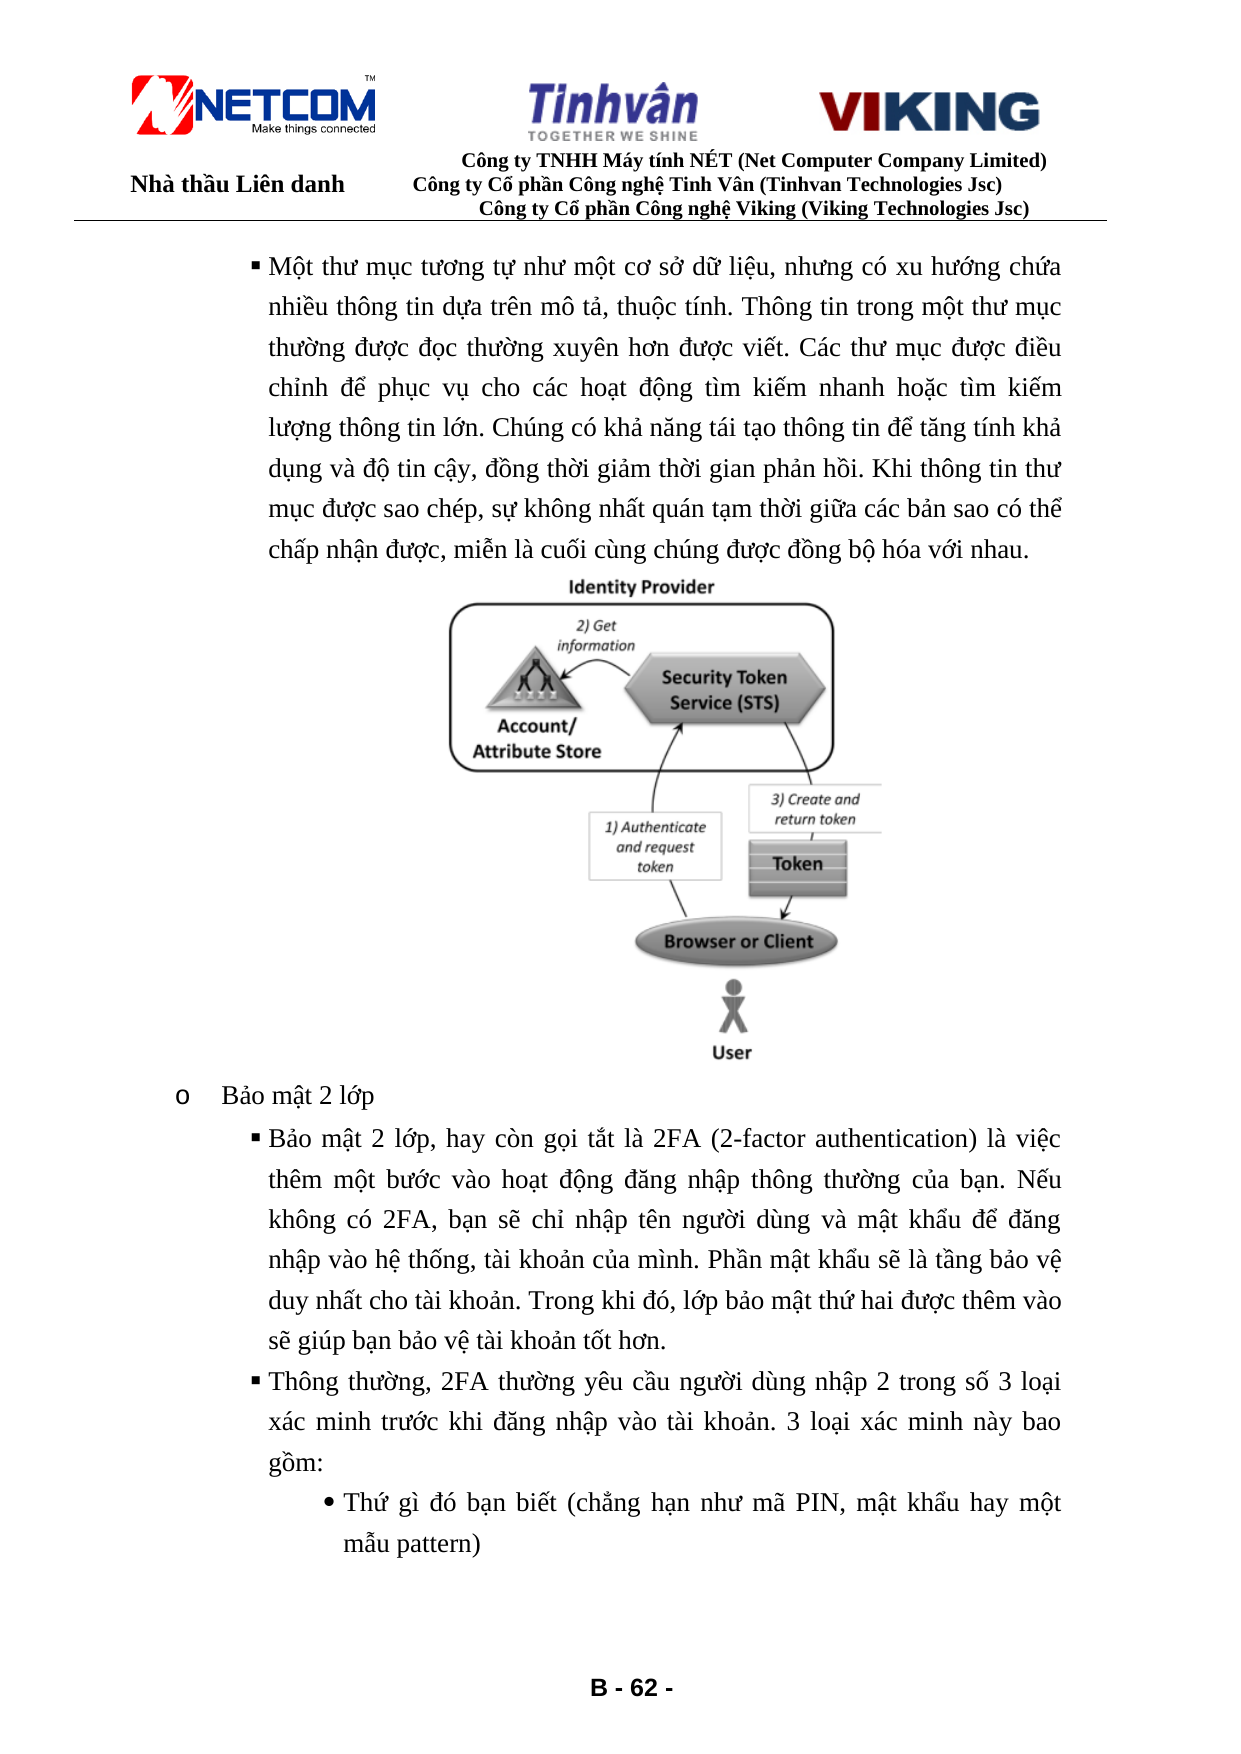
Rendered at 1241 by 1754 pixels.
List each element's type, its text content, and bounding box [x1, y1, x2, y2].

list Một thư mục tương tự như một cơ sở dữ liệu, nhưng có xu hướng chứa nhiều thông tin dựa trên mô tả, thuộc tính. Thông tin trong một thư mục thường được đọc thường xuyên hơn được viết. Các thư mục được điều chỉnh để phục vụ cho các hoạt động tìm kiếm nhanh hoặc tìm kiếm lượng thông tin lớn. Chúng có khả năng tái tạo thông tin để tăng tính khả dụng và độ tin cậy, đồng thời giảm thời gian phản hồi. Khi thông tin thư mục được sao chép, sự không nhất quán tạm thời giữa các bản sao có thể chấp nhận được, miễn là cuối cùng chúng được đồng bộ hóa với nhau. [249, 250, 1063, 564]
picture [818, 82, 1041, 144]
list Bảo mật 2 lớp, hay còn gọi tắt là 2FA (2-factor authentication) là việc thêm một bước vào hoạt động đăng nhập thông thường của bạn. Nếu không có 2FA, bạn sẽ chỉ nhập tên người dùng và mật khẩu để đăng nhập vào hệ thống, tài khoản của mình. Phần mật khẩu sẽ là tầng bảo vệ duy nhất cho tài khoản. Trong khi đó, lớp bảo mật thứ hai được thêm vào sẽ giúp bạn bảo vệ tài khoản tốt hơn. [249, 1122, 1063, 1356]
list Thứ gì đó bạn biết (chẳng hạn như mã PIN, mật khẩu hay một mẫu pattern) [324, 1486, 1063, 1558]
list Thông thường, 2FA thường yêu cầu người dùng nhập 2 trong số 3 loại xác minh trước khi đăng nhập vào tài khoản. 3 loại xác minh này bao gồm: [249, 1365, 1063, 1477]
list Bảo mật 2 lớp [174, 1079, 1063, 1112]
picture [131, 75, 375, 135]
picture [528, 82, 698, 141]
